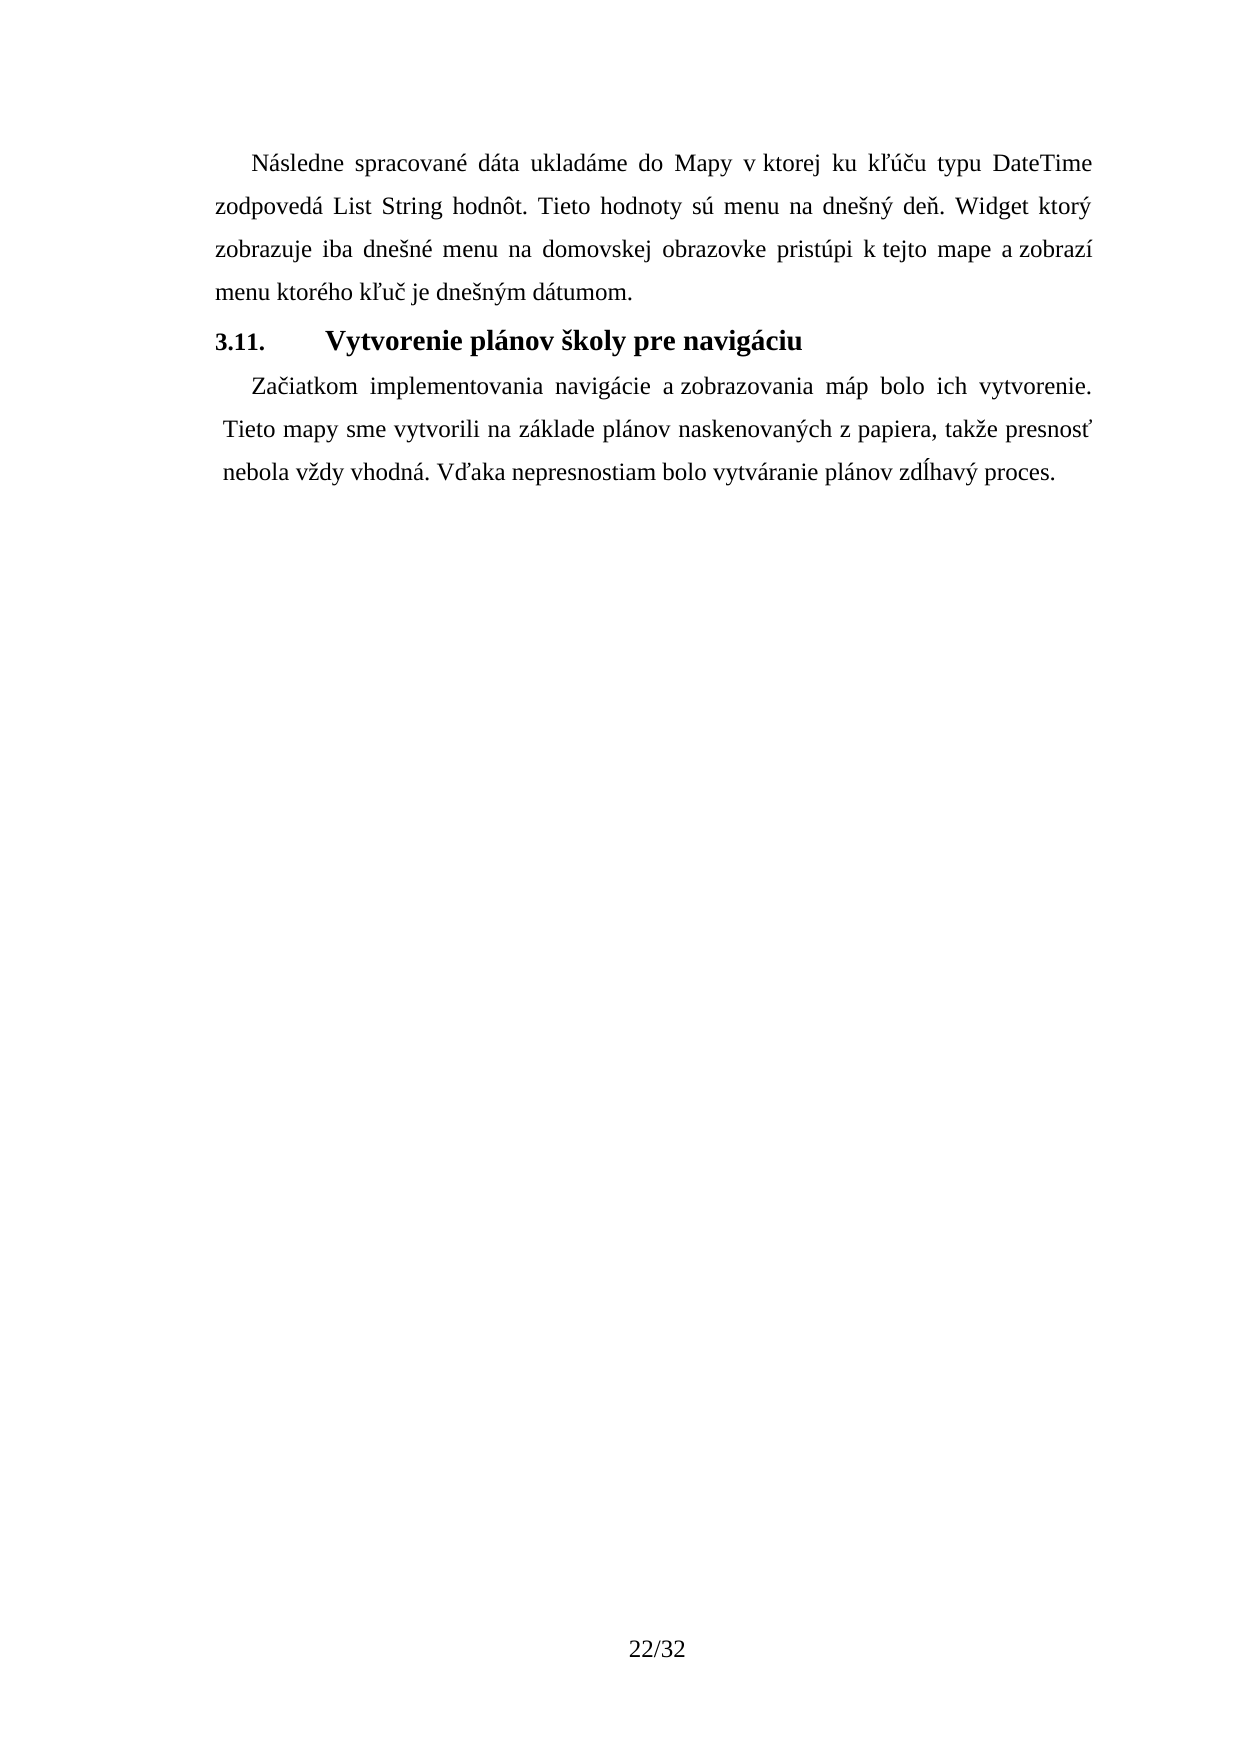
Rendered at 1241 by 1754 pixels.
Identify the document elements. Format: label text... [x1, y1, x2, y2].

text Začiatkom implementovania navigácie a zobrazovania máp bolo ich vytvorenie. Tieto mapy sme vytvorili na základe plánov naskenovaných z papiera, takže presnosť nebola vždy vhodná. Vďaka nepresnostiam bolo vytváranie plánov zdĺhavý proces. [223, 371, 1092, 486]
text Následne spracované dáta ukladáme do Mapy v ktorej ku kľúču typu DateTime zodpovedá List String hodnôt. Tieto hodnoty sú menu na dnešný deň. Widget ktorý zobrazuje iba dnešné menu na domovskej obrazovke pristúpi k tejto mape a zobrazí menu ktorého kľuč je dnešným dátumom. [215, 148, 1092, 306]
text Vytvorenie plánov školy pre navigáciu [215, 323, 1092, 357]
